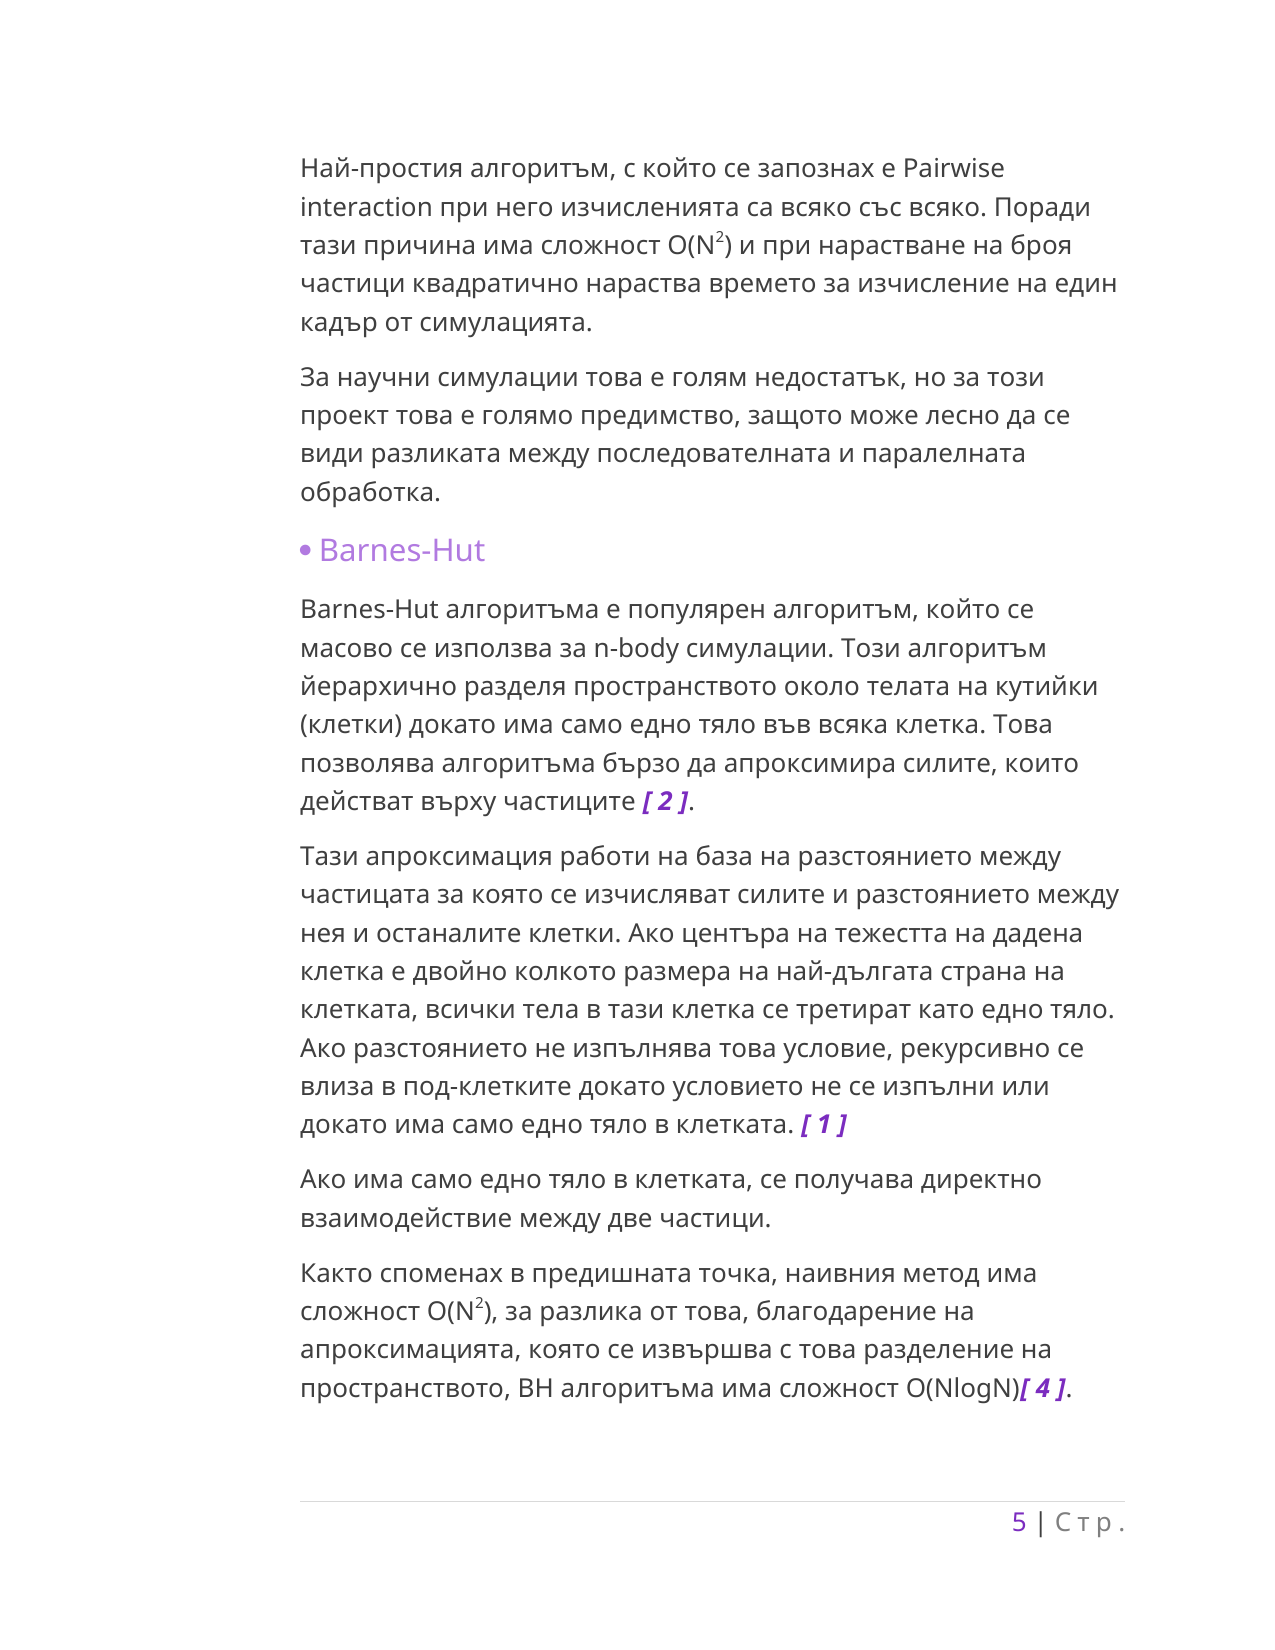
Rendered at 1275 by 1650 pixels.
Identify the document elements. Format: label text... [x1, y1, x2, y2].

list Barnes-Hut [300, 528, 1125, 571]
text Тази апроксимация работи на база на разстоянието между частицата за която се изчисляват силите и разстоянието между нея и останалите клетки. Ако центъра на тежестта на дадена клетка е двойно колкото размера на най-дългата страна на клетката, всички тела в тази клетка се третират като едно тяло. Ако разстоянието не изпълнява това условие, рекурсивно се влиза в под-клетките докато условието не се изпълни или докато има само едно тяло в клетката. [ 1 ] [300, 838, 1125, 1141]
text Както споменах в предишната точка, наивния метод има сложност O(N2), за разлика от това, благодарение на апроксимацията, която се извършва с това разделение на пространството, BH алгоритъма има сложност O(NlogN)[ 4 ]. [300, 1254, 1125, 1405]
text За научни симулации това е голям недостатък, но за този проект това е голямо предимство, защото може лесно да се види разликата между последователната и паралелната обработка. [300, 358, 1125, 509]
text Ако има само едно тяло в клетката, се получава директно взаимодействие между две частици. [300, 1161, 1125, 1235]
text Barnes-Hut алгоритъма е популярен алгоритъм, който се масово се използва за n-body симулации. Този алгоритъм йерархично разделя пространството около телата на кутийки (клетки) докато има само едно тяло във всяка клетка. Това позволява алгоритъма бързо да апроксимира силите, които действат върху частиците [ 2 ]. [300, 591, 1125, 818]
text Най-простия алгоритъм, с който се запознах е Pairwise interaction при него изчисленията са всяко със всяко. Поради тази причина има сложност O(N2) и при нарастване на броя частици квадратично нараства времето за изчисление на един кадър от симулацията. [300, 150, 1125, 339]
